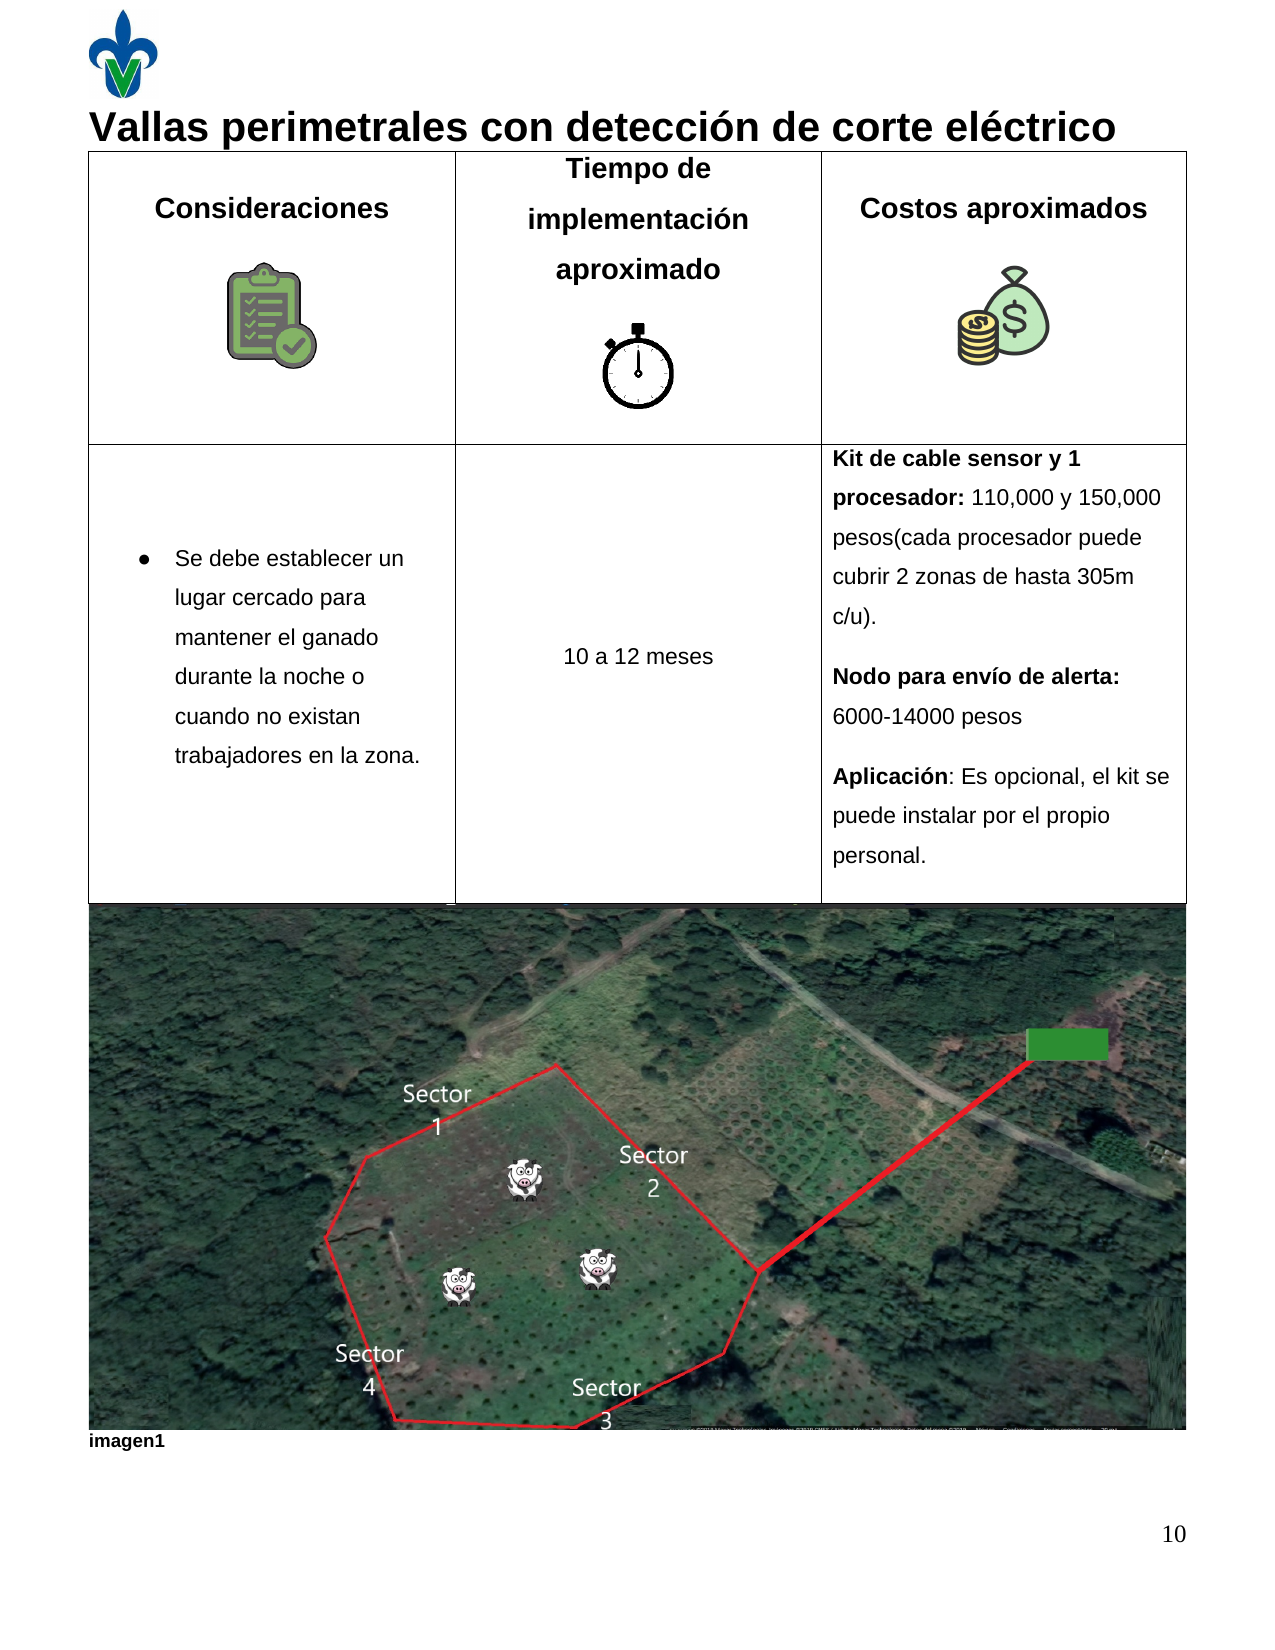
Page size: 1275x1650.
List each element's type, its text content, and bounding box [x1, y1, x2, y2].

table_cell 10 a 12 meses [456, 445, 821, 903]
picture [602, 323, 674, 409]
picture [218, 262, 325, 369]
table_cell Se debe establecer un lugar cercado para mantener el ganado durante la noche o cuando no existan trabajadores en la zona. [89, 445, 455, 903]
picture [88, 904, 1187, 1430]
text imagen1 [89, 1430, 1186, 1451]
table_header Costos aproximados [822, 152, 1186, 444]
picture [88, 9, 159, 99]
table_cell Kit de cable sensor y 1 procesador: 110,000 y 150,000 pesos(cada procesador puede cubrir 2 zonas de hasta 305m c/u). Nodo para envío de alerta: 6000-14000 pesos Aplicación: Es opcional, el kit se puede instalar por el propio personal. [822, 445, 1186, 903]
table_header Consideraciones [89, 152, 455, 444]
picture [950, 261, 1058, 370]
table_header Tiempo de implementación aproximado [456, 152, 821, 444]
text Vallas perimetrales con detección de corte eléctrico [89, 103, 1186, 151]
